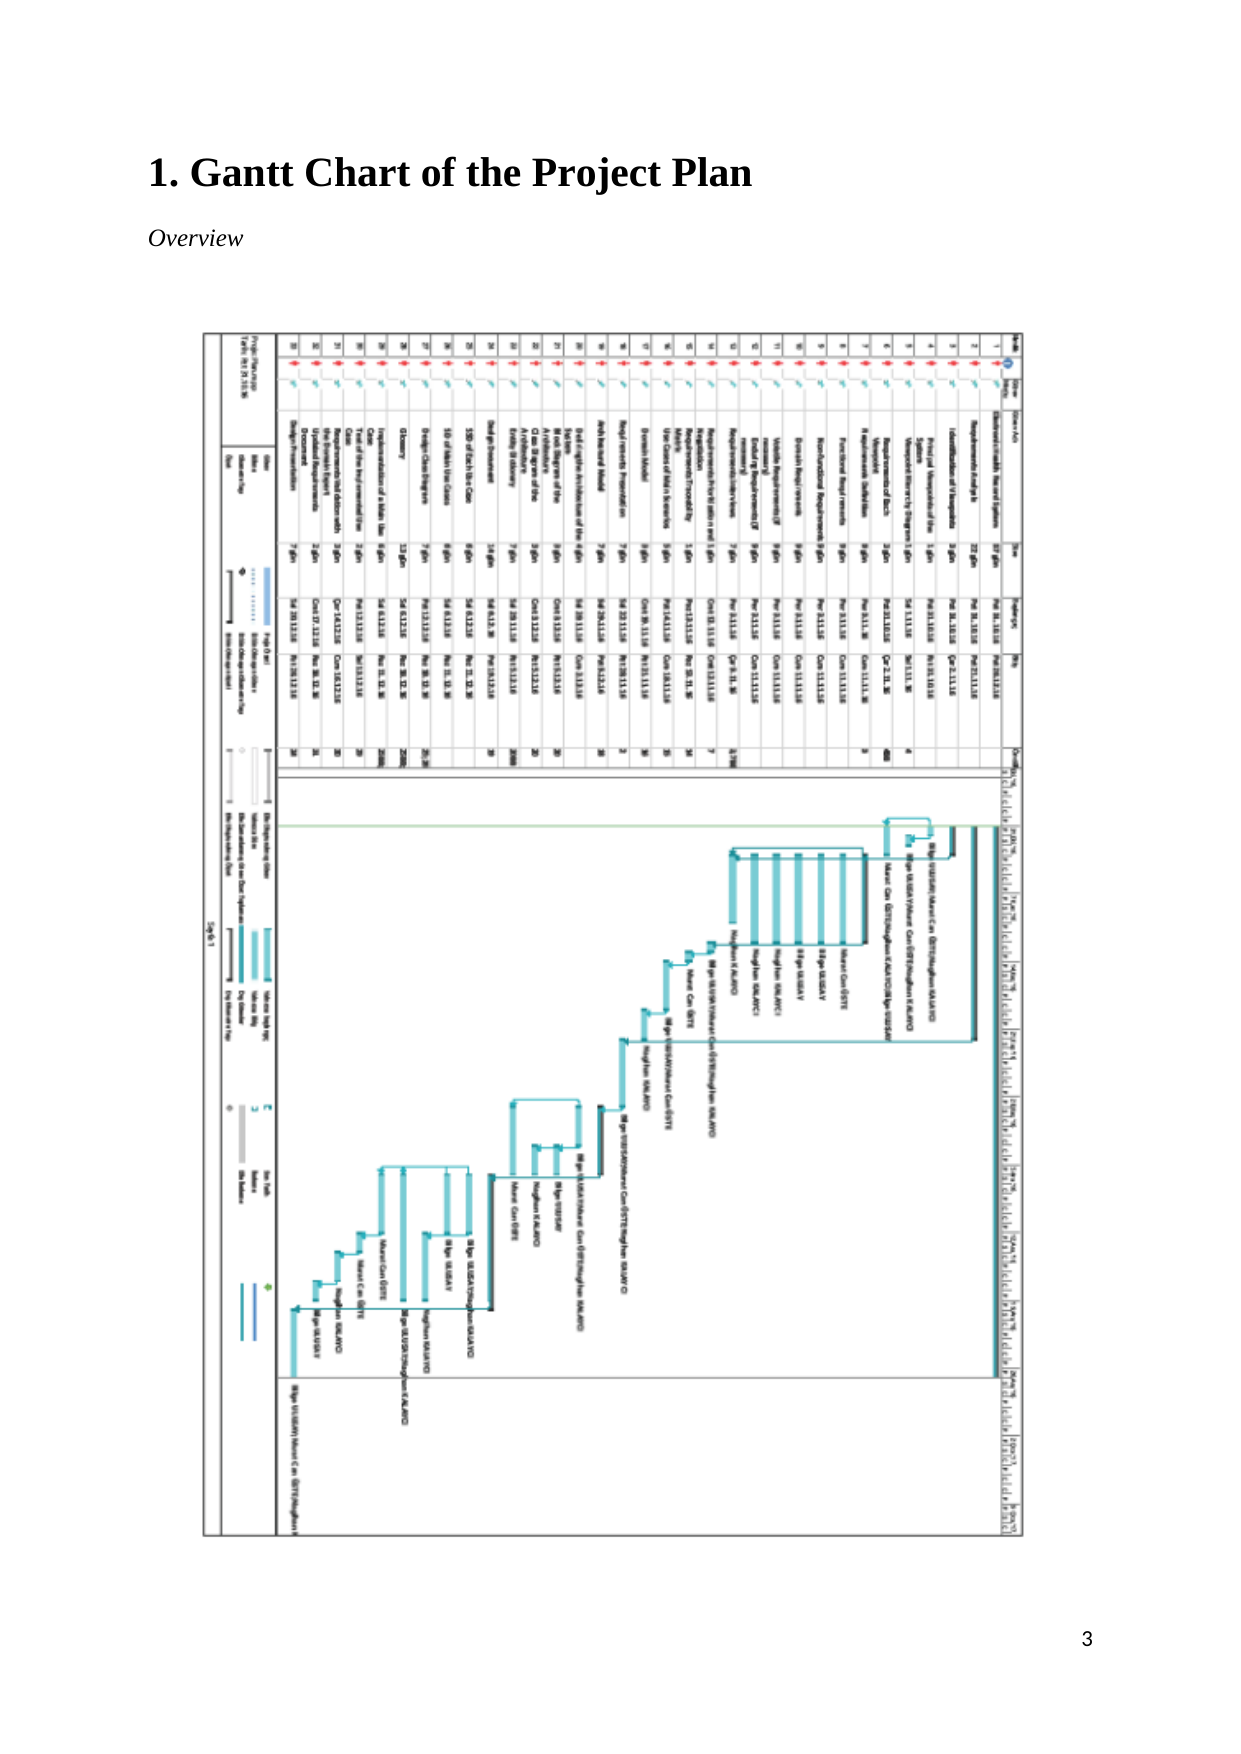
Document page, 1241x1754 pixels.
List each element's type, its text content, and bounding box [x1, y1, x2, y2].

text Overview [148, 223, 1093, 252]
text 1. Gantt Chart of the Project Plan [148, 148, 1093, 196]
